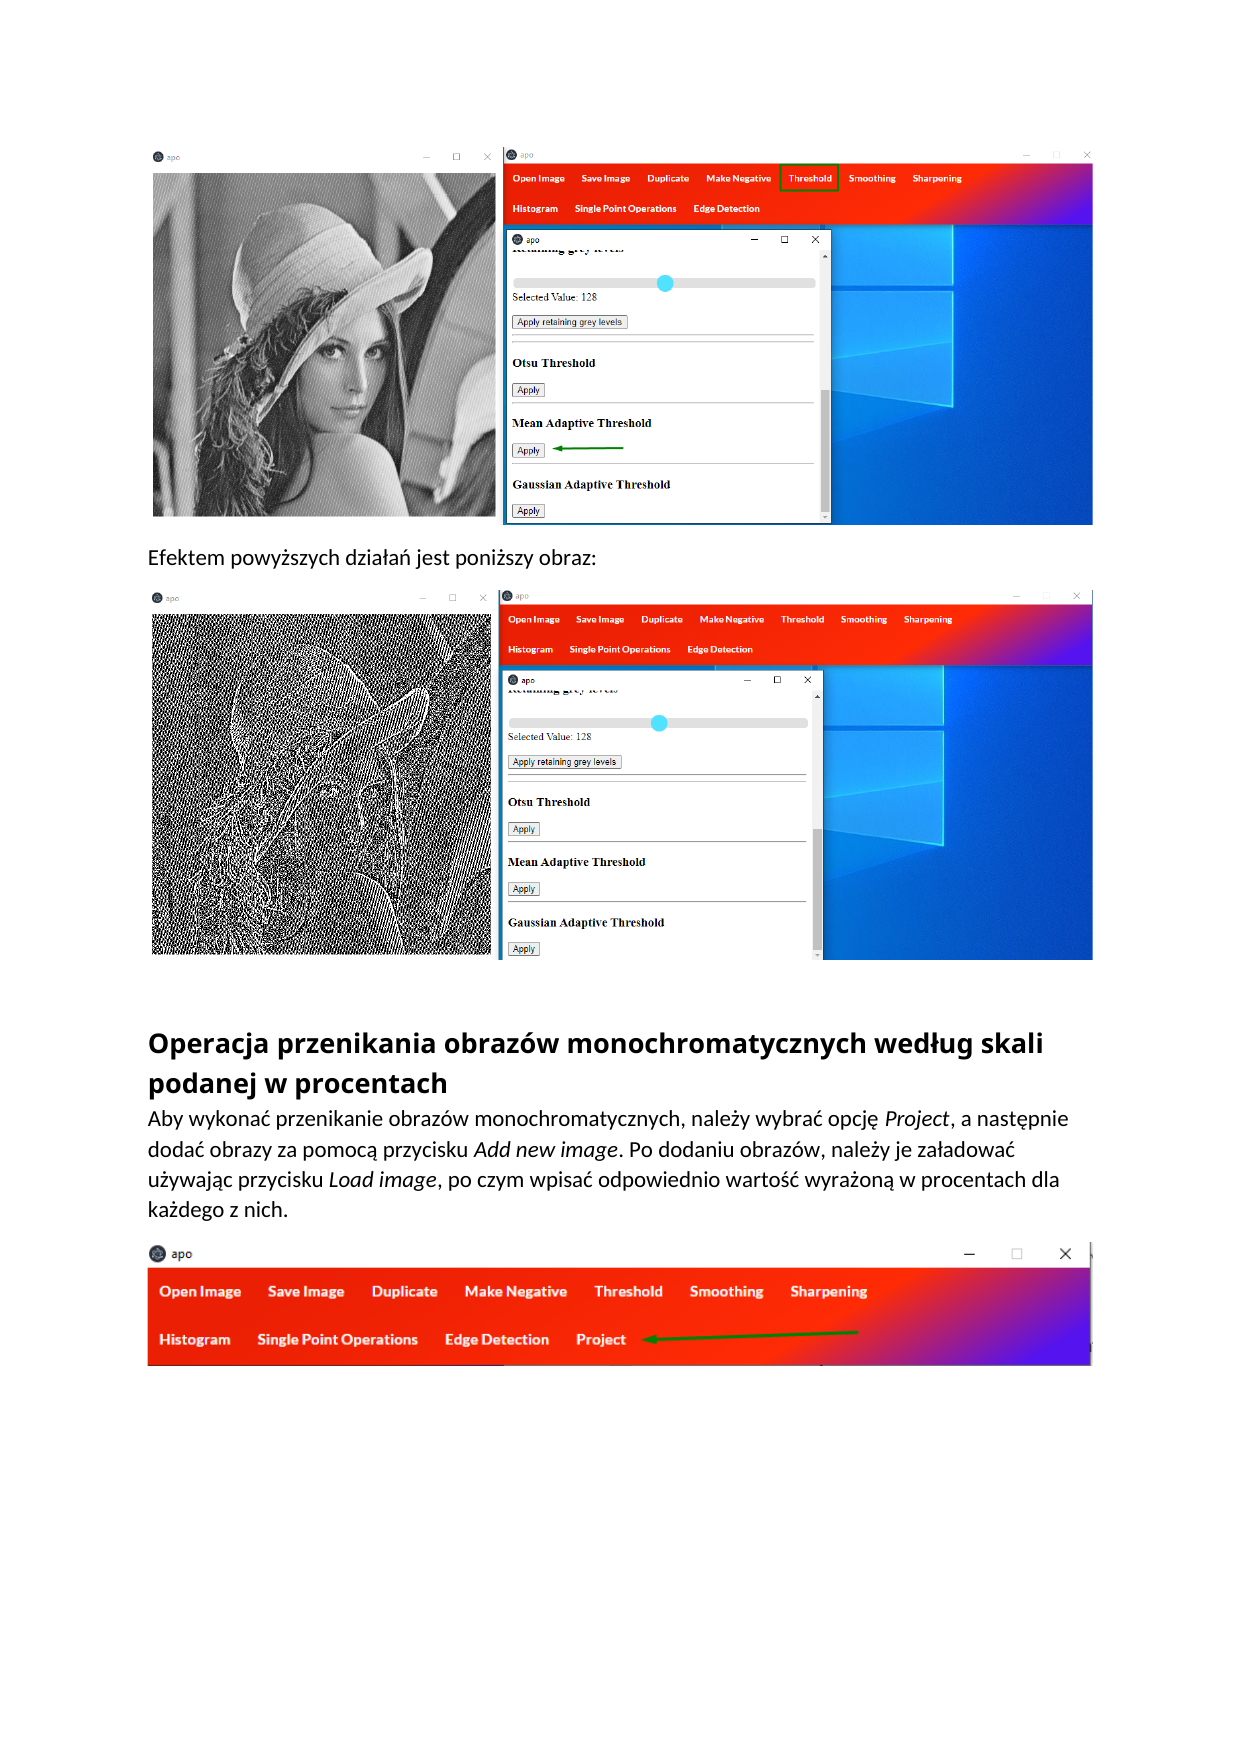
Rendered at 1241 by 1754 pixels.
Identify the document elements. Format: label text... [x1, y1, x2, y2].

subtitle Operacja przenikania obrazów monochromatycznych według skali podanej w procentach [148, 1025, 1093, 1102]
picture [147, 590, 1093, 960]
text Efektem powyższych działań jest poniższy obraz: [148, 543, 1093, 571]
picture [147, 1242, 1093, 1366]
picture [147, 147, 1093, 525]
text Aby wykonać przenikanie obrazów monochromatycznych, należy wybrać opcję Project, a następnie dodać obrazy za pomocą przycisku Add new image. Po dodaniu obrazów, należy je załadować używając przycisku Load image, po czym wpisać odpowiednio wartość wyrażoną w procentach dla każdego z nich. [148, 1104, 1093, 1223]
